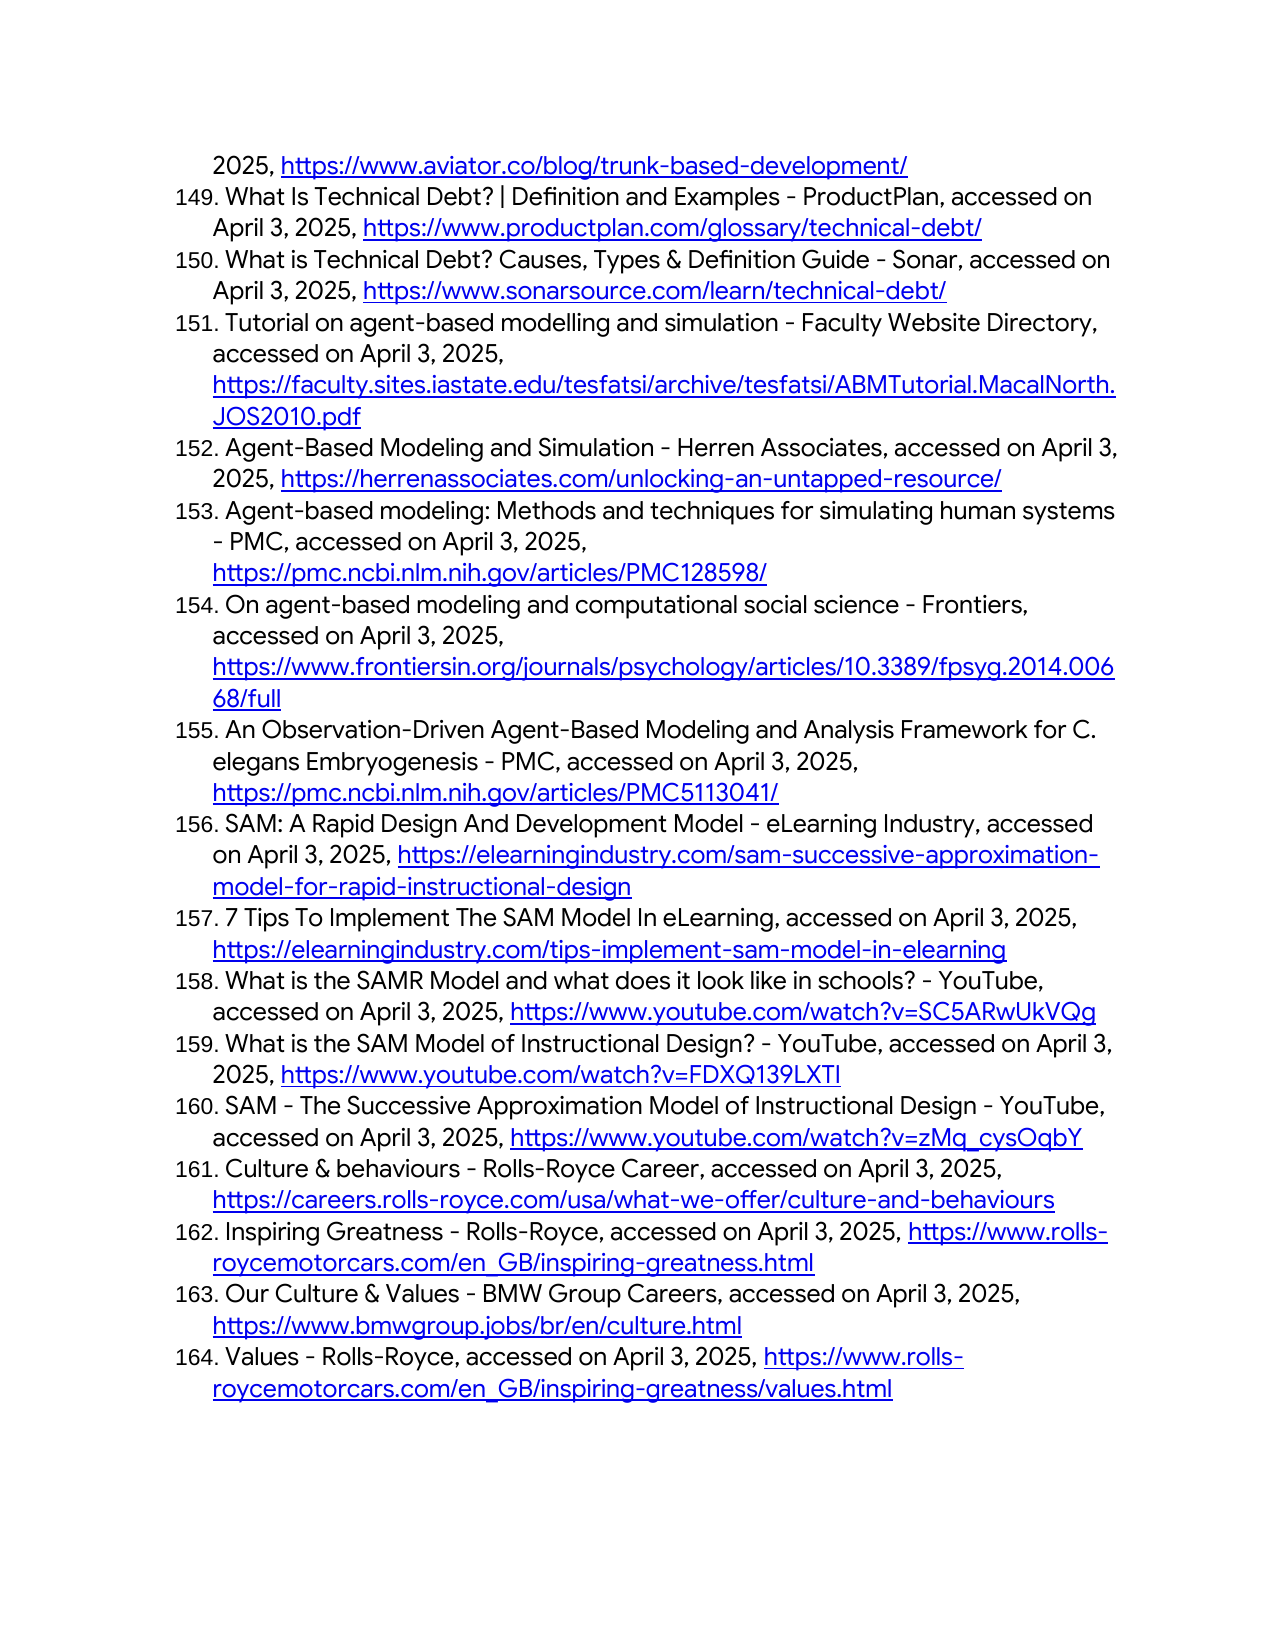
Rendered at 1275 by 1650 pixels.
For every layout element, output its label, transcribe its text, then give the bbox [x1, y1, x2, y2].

list What is the SAMR Model and what does it look like in schools? - YouTube, accessed on April 3, 2025, https://www.youtube.com/watch?v=SC5ARwUkVQg [175, 965, 1125, 1028]
list 7 Tips To Implement The SAM Model In eLearning, accessed on April 3, 2025, https://elearningindustry.com/tips-implement-sam-model-in-elearning [175, 902, 1125, 965]
list An Observation-Driven Agent-Based Modeling and Analysis Framework for C. elegans Embryogenesis - PMC, accessed on April 3, 2025, https://pmc.ncbi.nlm.nih.gov/articles/PMC5113041/ [175, 714, 1125, 808]
list Our Culture & Values - BMW Group Careers, accessed on April 3, 2025, https://www.bmwgroup.jobs/br/en/culture.html [175, 1279, 1125, 1341]
list On agent-based modeling and computational social science - Frontiers, accessed on April 3, 2025, https://www.frontiersin.org/journals/psychology/articles/10.3389/fpsyg.2014.00668/full [175, 589, 1125, 714]
list SAM: A Rapid Design And Development Model - eLearning Industry, accessed on April 3, 2025, https://elearningindustry.com/sam-successive-approximation-model-for-rapid-instructional-design [175, 808, 1125, 902]
list SAM - The Successive Approximation Model of Instructional Design - YouTube, accessed on April 3, 2025, https://www.youtube.com/watch?v=zMq_cysOqbY [175, 1091, 1125, 1153]
list Culture & behaviours - Rolls-Royce Career, accessed on April 3, 2025, https://careers.rolls-royce.com/usa/what-we-offer/culture-and-behaviours [175, 1153, 1125, 1216]
list Inspiring Greatness - Rolls-Royce, accessed on April 3, 2025, https://www.rolls-roycemotorcars.com/en_GB/inspiring-greatness.html [175, 1216, 1125, 1279]
list What is the SAM Model of Instructional Design? - YouTube, accessed on April 3, 2025, https://www.youtube.com/watch?v=FDXQ139LXTI [175, 1028, 1125, 1091]
list What Is Technical Debt? | Definition and Examples - ProductPlan, accessed on April 3, 2025, https://www.productplan.com/glossary/technical-debt/ [175, 181, 1125, 244]
list Tutorial on agent-based modelling and simulation - Faculty Website Directory, accessed on April 3, 2025, https://faculty.sites.iastate.edu/tesfatsi/archive/tesfatsi/ABMTutorial.MacalNorth.JOS2010.pdf [175, 307, 1125, 432]
list Agent-Based Modeling and Simulation - Herren Associates, accessed on April 3, 2025, https://herrenassociates.com/unlocking-an-untapped-resource/ [175, 432, 1125, 495]
list What is Technical Debt? Causes, Types & Definition Guide - Sonar, accessed on April 3, 2025, https://www.sonarsource.com/learn/technical-debt/ [175, 244, 1125, 307]
list Values - Rolls-Royce, accessed on April 3, 2025, https://www.rolls-roycemotorcars.com/en_GB/inspiring-greatness/values.html [175, 1341, 1125, 1404]
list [175, 150, 1125, 181]
list Agent-based modeling: Methods and techniques for simulating human systems - PMC, accessed on April 3, 2025, https://pmc.ncbi.nlm.nih.gov/articles/PMC128598/ [175, 495, 1125, 589]
